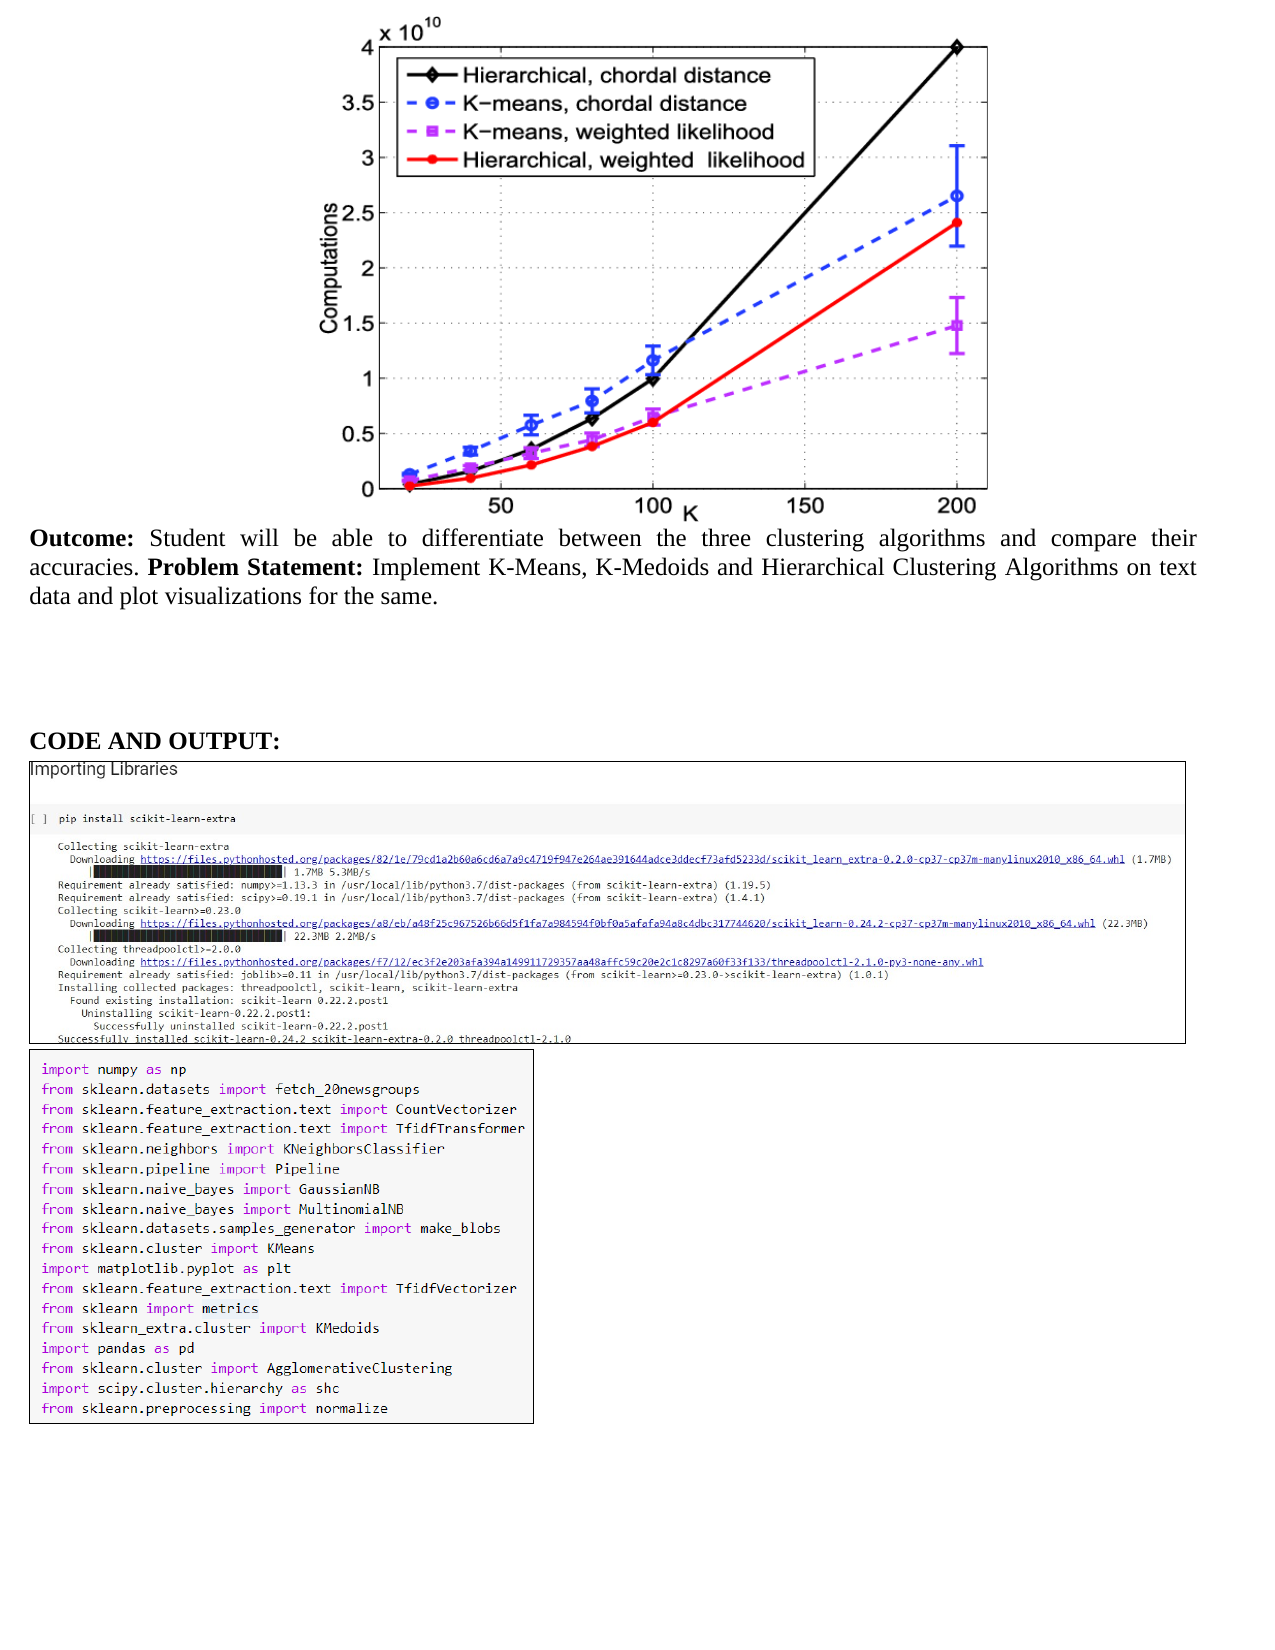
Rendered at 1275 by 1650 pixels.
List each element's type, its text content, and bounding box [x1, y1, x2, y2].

subtitle CODE AND OUTPUT: [29, 726, 1269, 755]
picture [30, 762, 1185, 1043]
text Outcome: Student will be able to differentiate between the three clustering algorithms and compare their accuracies. Problem Statement: Implement K-Means, K-Medoids and Hierarchical Clustering Algorithms on text data and plot visualizations for the same. [29, 523, 1198, 610]
picture [319, 16, 988, 522]
picture [30, 1050, 533, 1423]
